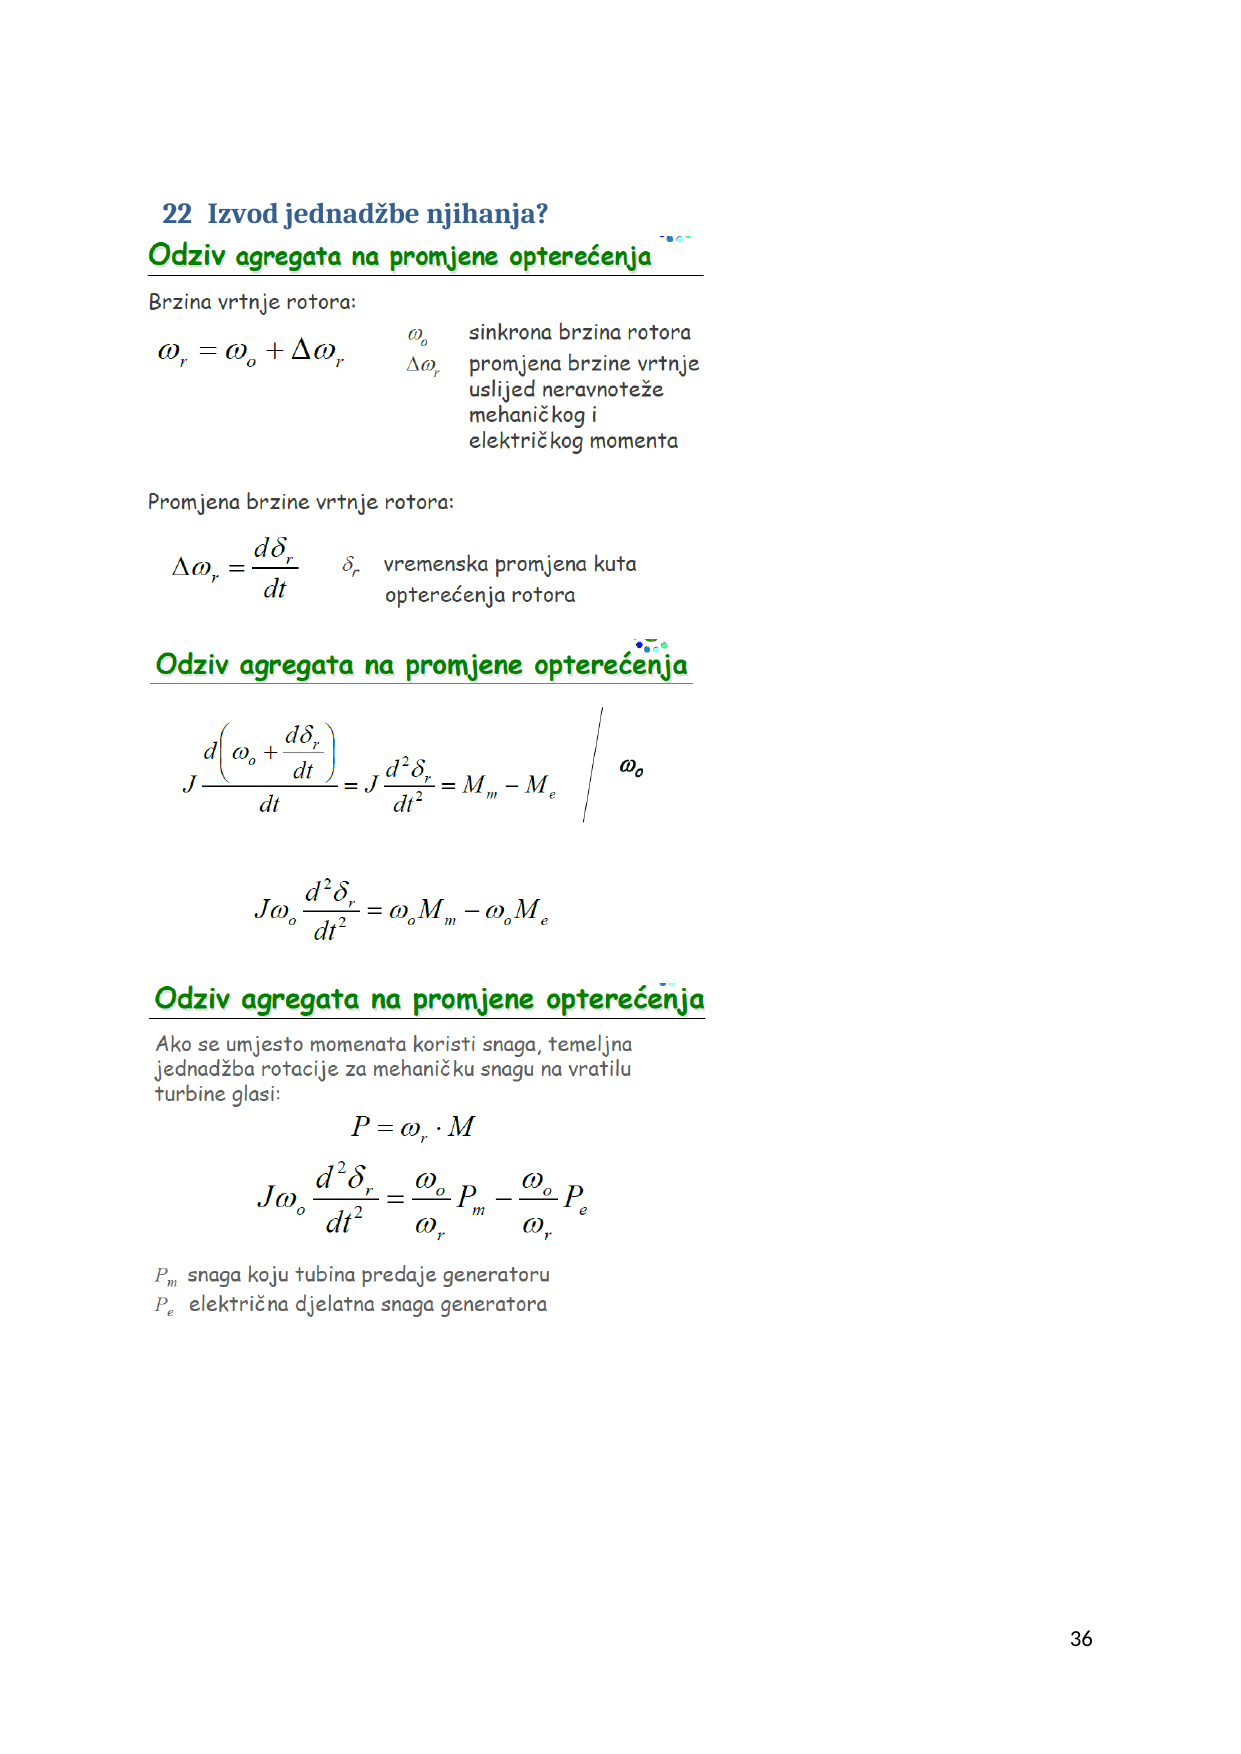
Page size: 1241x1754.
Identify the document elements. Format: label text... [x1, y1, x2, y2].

picture [147, 983, 706, 1323]
picture [147, 639, 693, 959]
picture [147, 236, 704, 615]
subtitle Izvod jednadžbe njihanja? [162, 198, 1093, 231]
